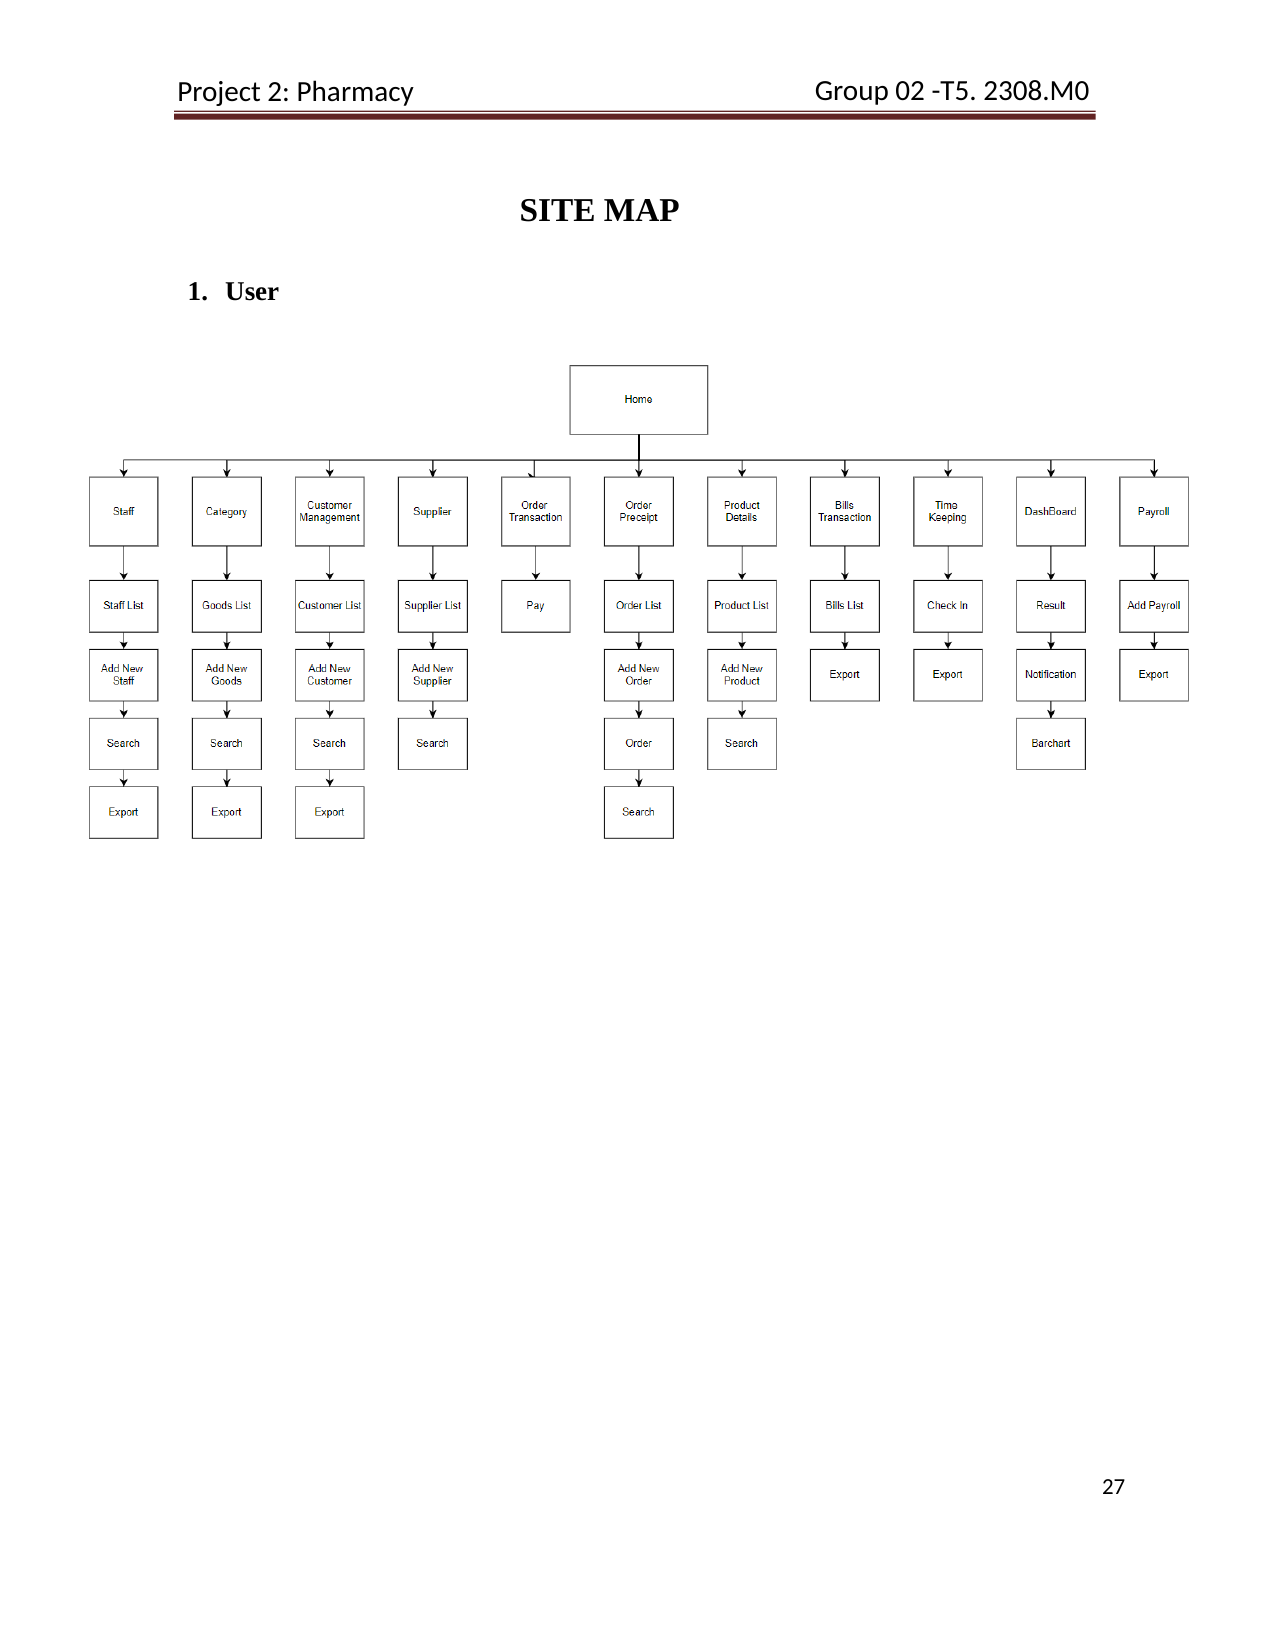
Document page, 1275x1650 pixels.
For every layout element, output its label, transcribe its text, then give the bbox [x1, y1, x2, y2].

list User [187, 275, 1125, 306]
subtitle SITE MAP [150, 190, 1049, 228]
picture [60, 320, 1229, 955]
